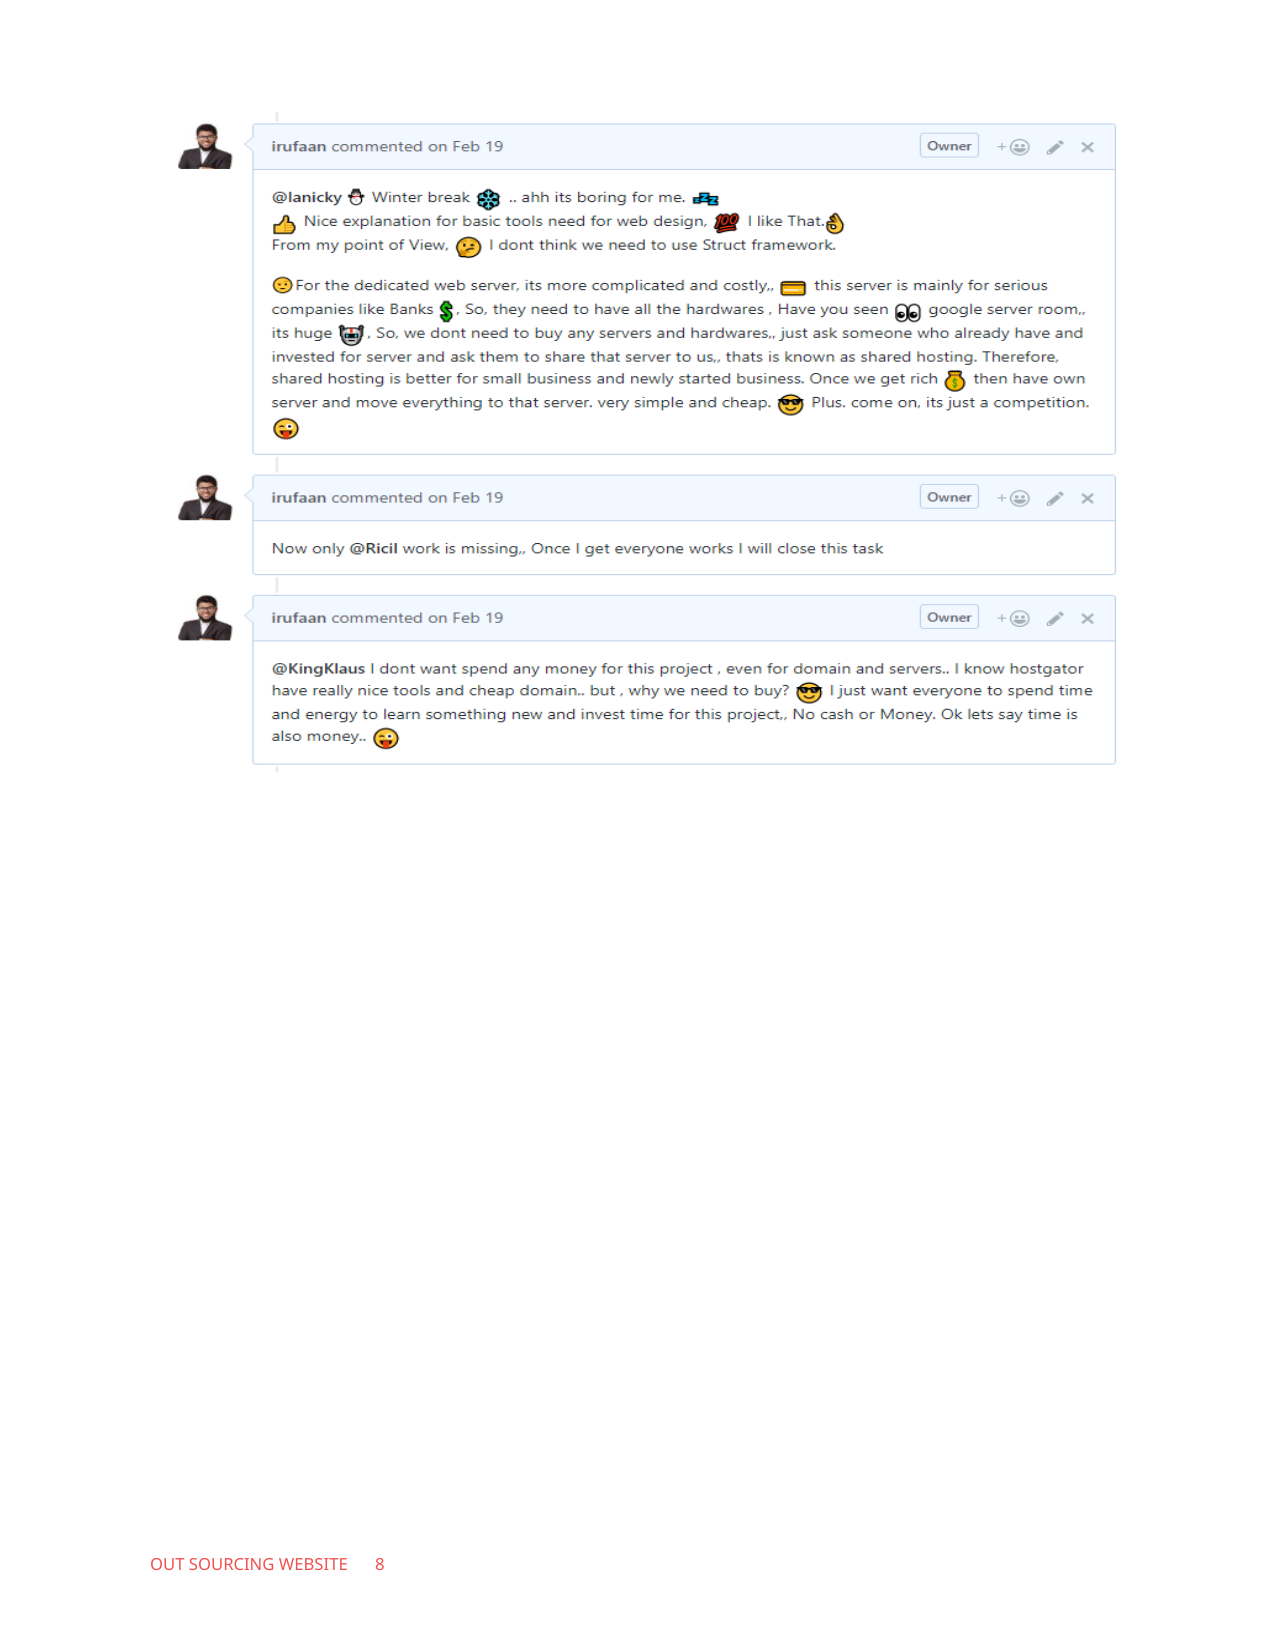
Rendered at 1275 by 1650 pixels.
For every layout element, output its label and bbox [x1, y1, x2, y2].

picture [150, 112, 1125, 772]
